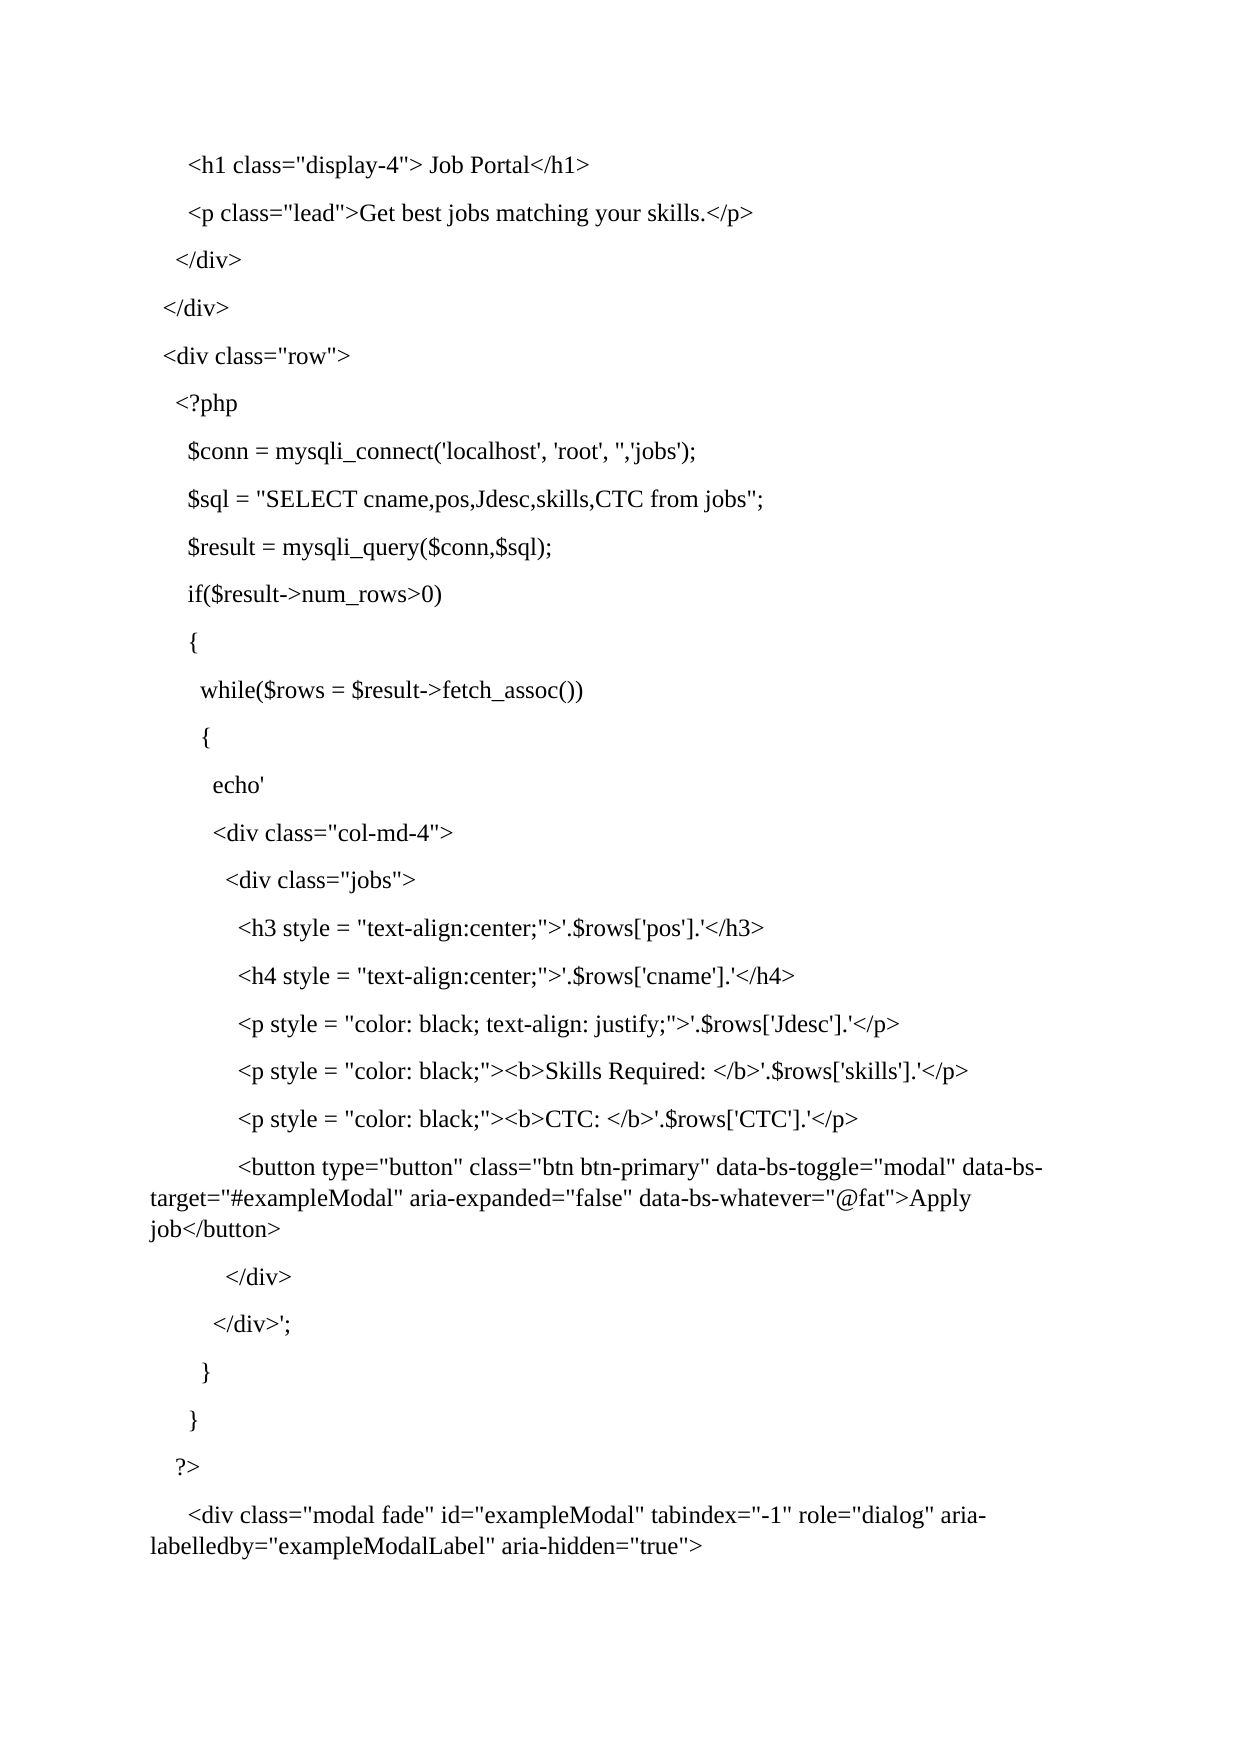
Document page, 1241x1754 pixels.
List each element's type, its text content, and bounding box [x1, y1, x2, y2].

text </div> [150, 245, 1090, 274]
text <?php [150, 388, 1090, 417]
text <button type="button" class="btn btn-primary" data-bs-toggle="modal" data-bs-target="#exampleModal" aria-expanded="false" data-bs-whatever="@fat">Apply job</button> [150, 1152, 1090, 1243]
text $conn = mysqli_connect('localhost', 'root', '','jobs'); [150, 436, 1090, 465]
text <h3 style = "text-align:center;">'.$rows['pos'].'</h3> [150, 913, 1090, 942]
text if($result->num_rows>0) [150, 579, 1090, 608]
text $sql = "SELECT cname,pos,Jdesc,skills,CTC from jobs"; [150, 484, 1090, 513]
text <div class="jobs"> [150, 866, 1090, 894]
text </div>'; [150, 1309, 1090, 1338]
text </div> [150, 1262, 1090, 1290]
text $result = mysqli_query($conn,$sql); [150, 532, 1090, 560]
text <div class="col-md-4"> [150, 818, 1090, 847]
text <p class="lead">Get best jobs matching your skills.</p> [150, 198, 1090, 226]
text { [150, 627, 1090, 656]
text <p style = "color: black;"><b>Skills Required: </b>'.$rows['skills'].'</p> [150, 1056, 1090, 1085]
text { [150, 722, 1090, 751]
text ?> [150, 1452, 1090, 1481]
text echo' [150, 770, 1090, 799]
text <p style = "color: black;"><b>CTC: </b>'.$rows['CTC'].'</p> [150, 1104, 1090, 1133]
text } [150, 1405, 1090, 1433]
text <div class="row"> [150, 341, 1090, 369]
text } [150, 1357, 1090, 1386]
text <h1 class="display-4"> Job Portal</h1> [150, 150, 1090, 179]
text </div> [150, 293, 1090, 322]
text <h4 style = "text-align:center;">'.$rows['cname'].'</h4> [150, 961, 1090, 990]
text while($rows = $result->fetch_assoc()) [150, 675, 1090, 703]
text <p style = "color: black; text-align: justify;">'.$rows['Jdesc'].'</p> [150, 1009, 1090, 1037]
text <div class="modal fade" id="exampleModal" tabindex="-1" role="dialog" aria-labelledby="exampleModalLabel" aria-hidden="true"> [150, 1500, 1090, 1560]
